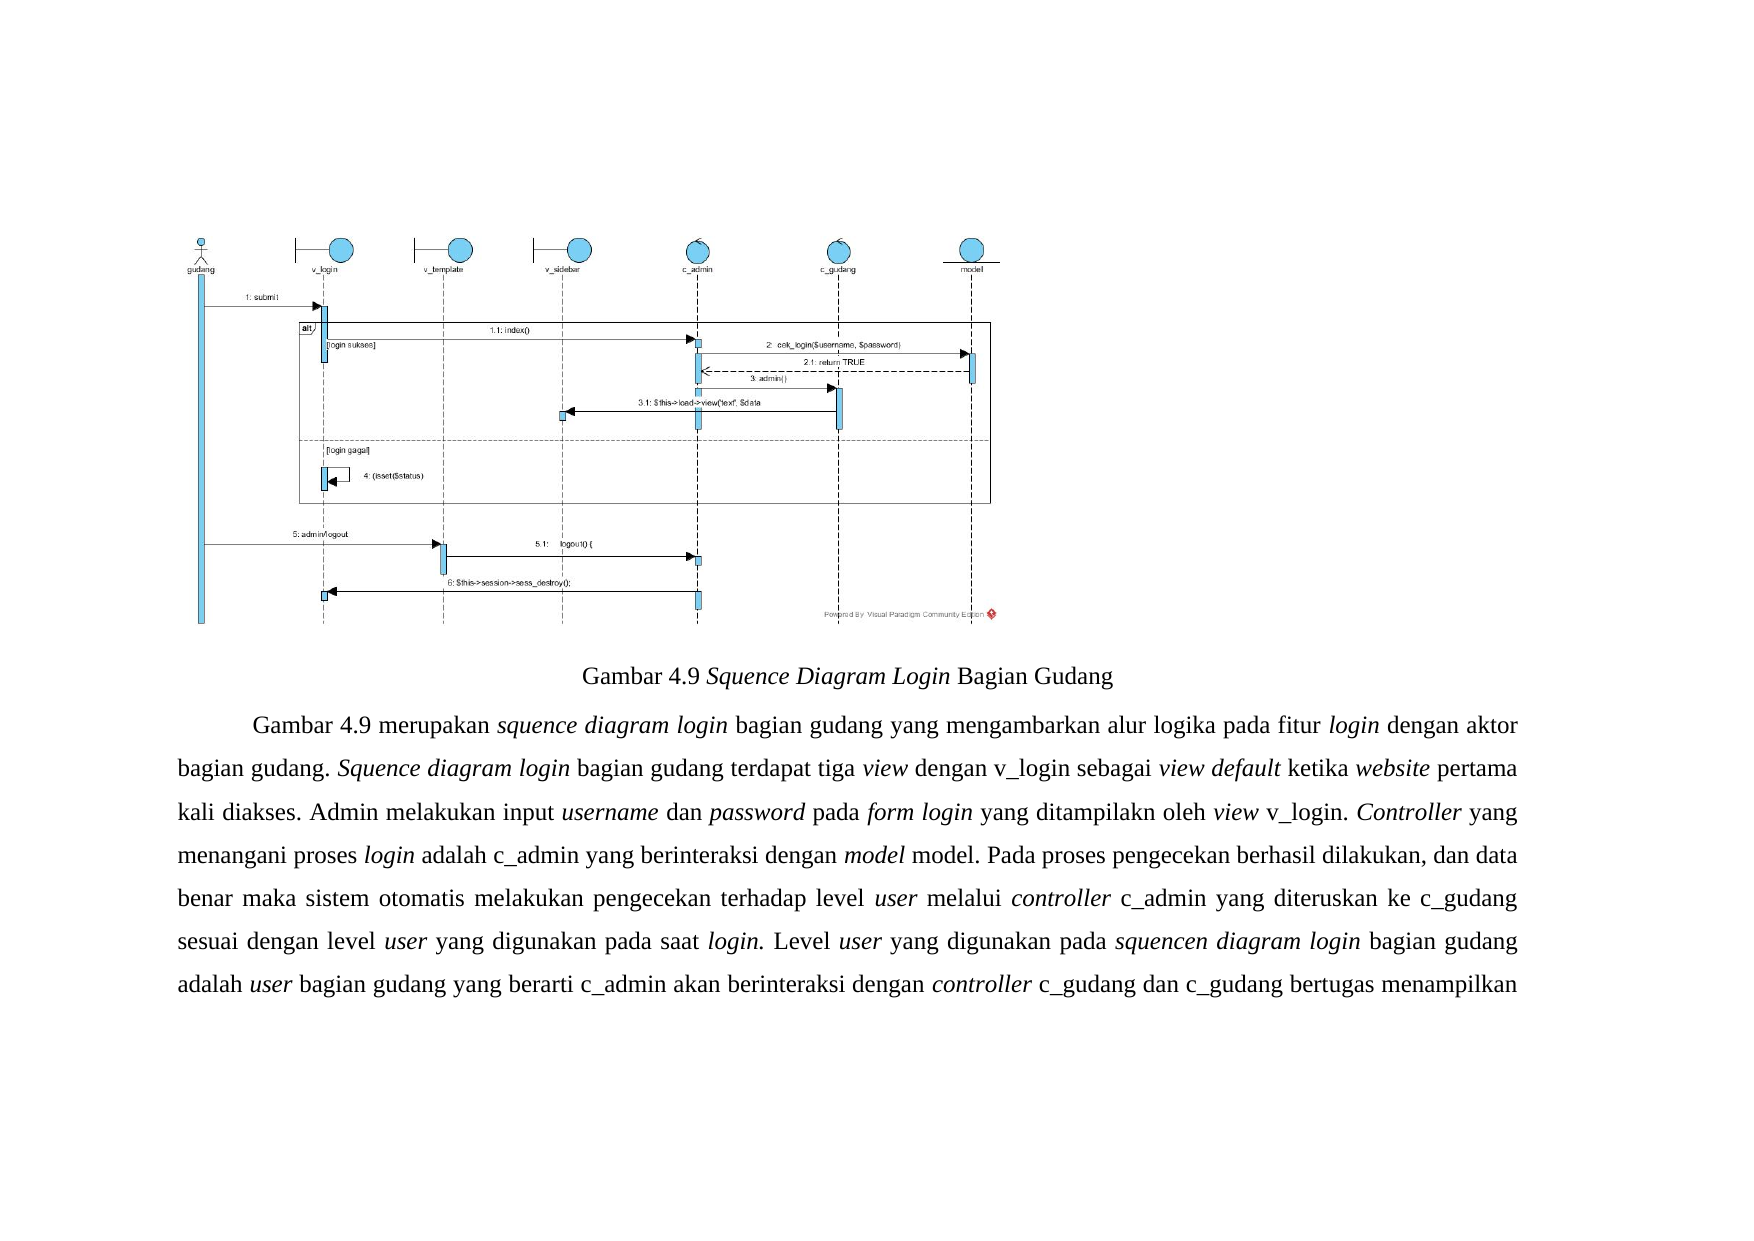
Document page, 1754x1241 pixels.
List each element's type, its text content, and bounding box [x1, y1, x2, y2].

text Gambar 4.9 Squence Diagram Login Bagian Gudang [177, 661, 1518, 689]
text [177, 710, 1518, 998]
picture [177, 236, 1000, 626]
